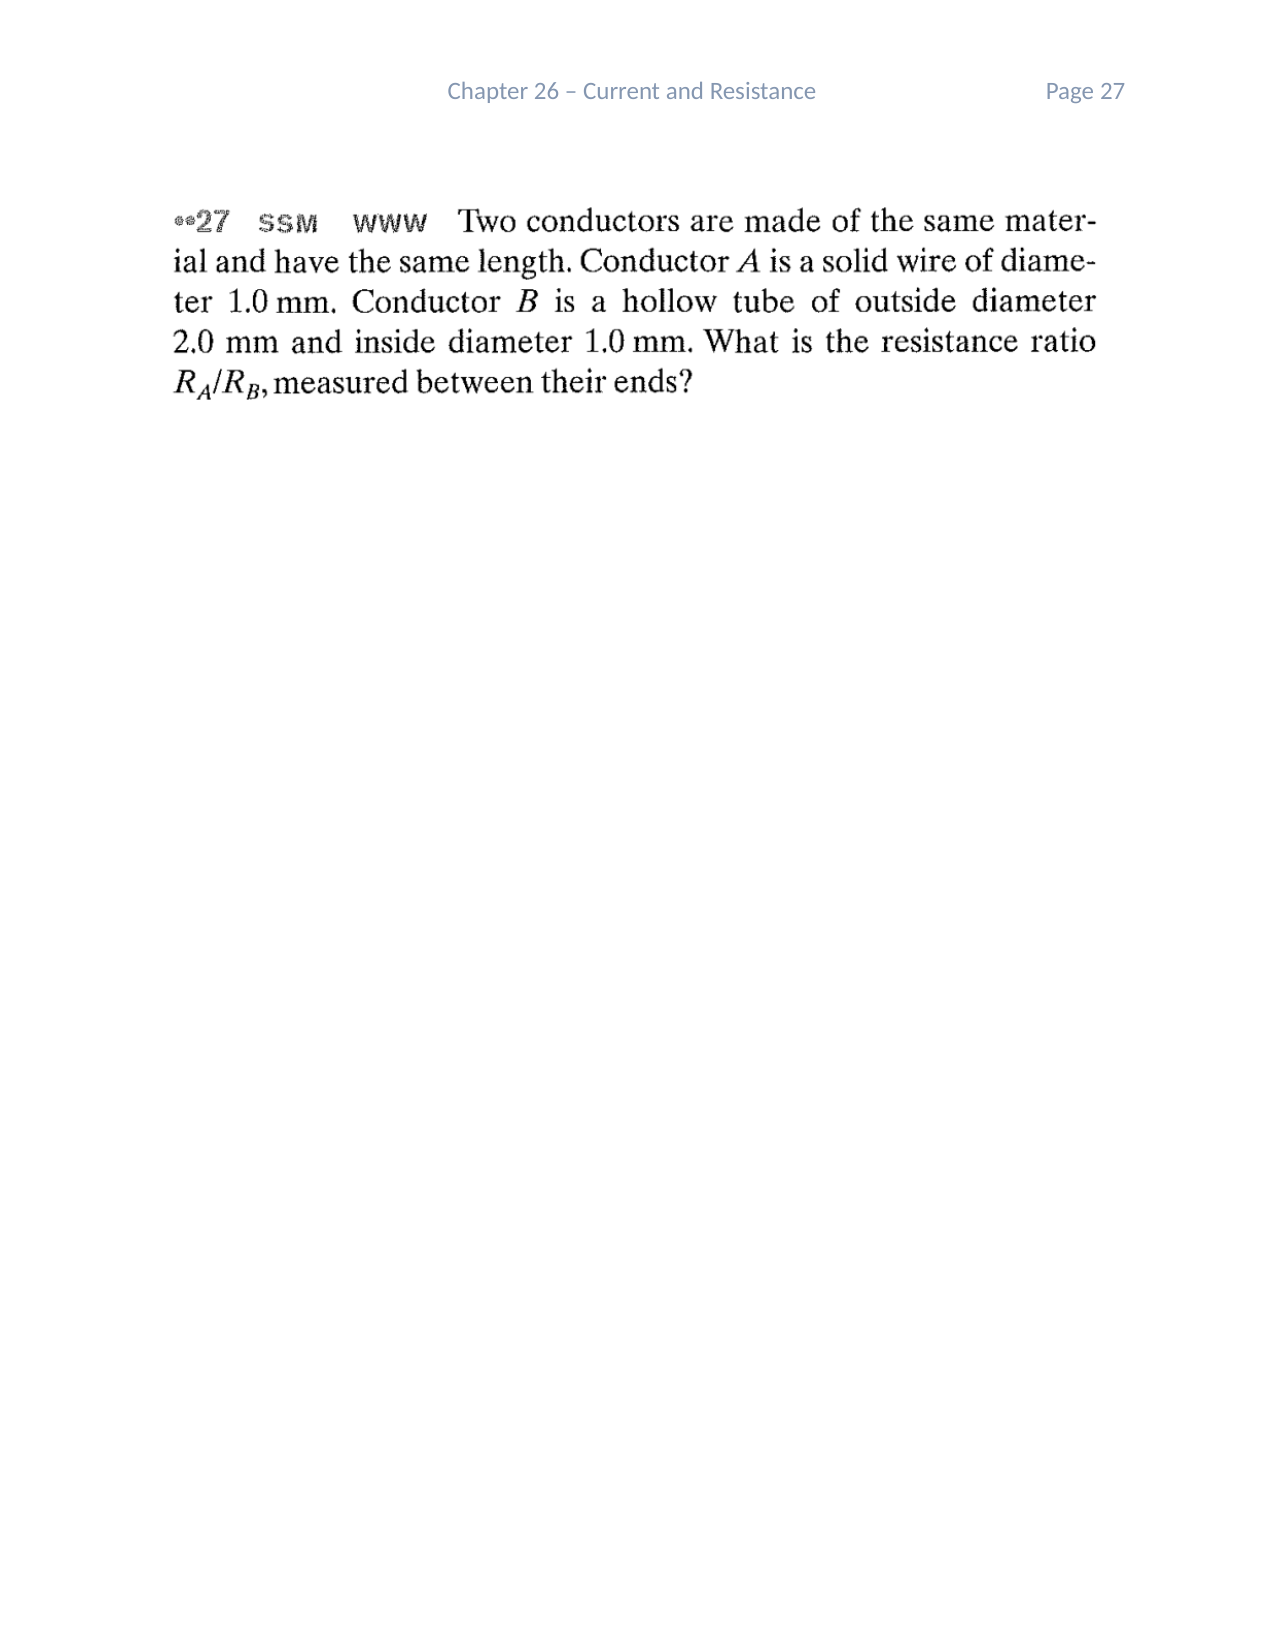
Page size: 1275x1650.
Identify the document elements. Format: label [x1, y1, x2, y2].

picture [150, 196, 1125, 410]
